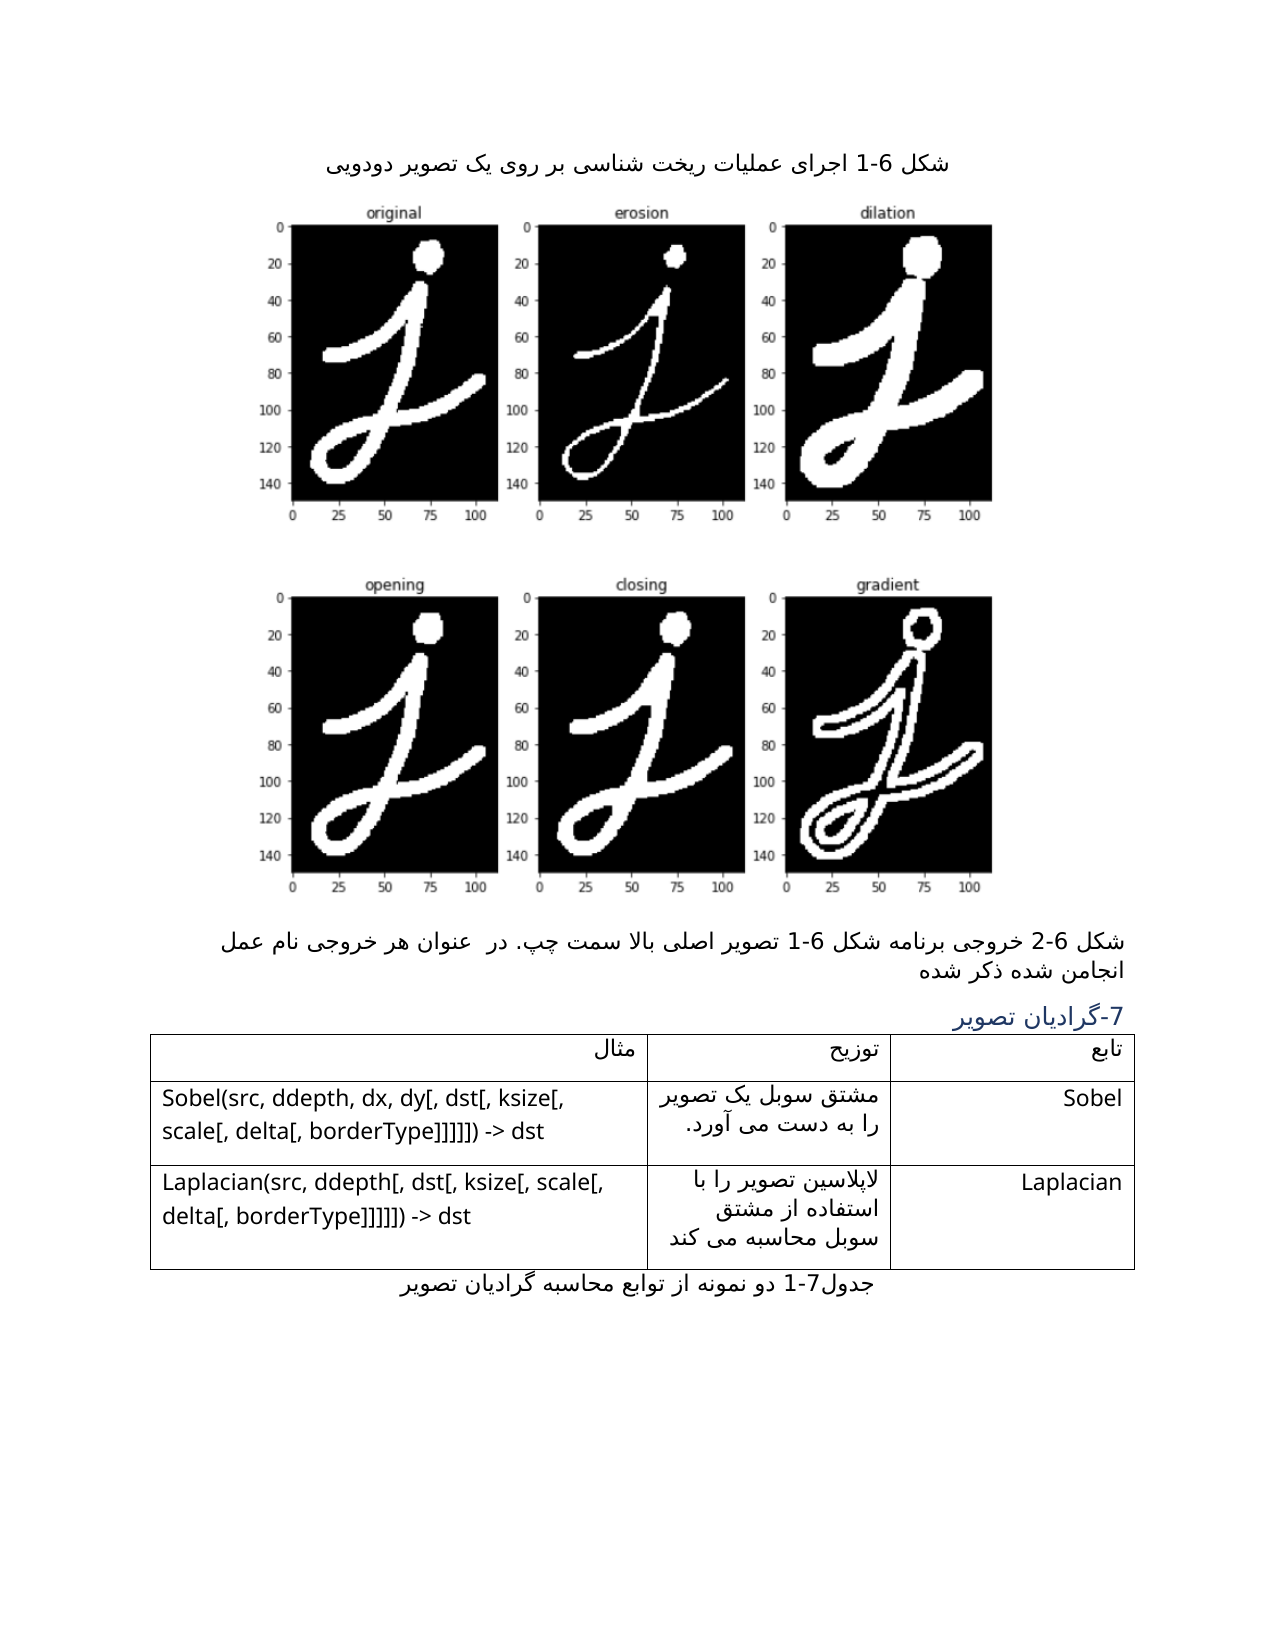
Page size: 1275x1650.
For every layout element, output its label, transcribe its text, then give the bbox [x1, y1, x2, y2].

table_header تابع [891, 1035, 1134, 1081]
table_header مثال [151, 1035, 647, 1081]
table_cell لاپلاسین تصویر را با استفاده از مشتق سوبل محاسبه می کند [648, 1166, 890, 1269]
text جدول7-1 دو نمونه از توابع محاسبه گرادیان تصویر [150, 1270, 1125, 1297]
table_cell Sobel [891, 1082, 1134, 1165]
table_cell Laplacian(src, ddepth[, dst[, ksize[, scale[, delta[, borderType]]]]]) -> dst [151, 1166, 647, 1269]
table_cell مشتق سوبل یک تصویر را به دست می آورد. [648, 1082, 890, 1165]
text شکل 6-2 خروجی برنامه شکل 6-1 تصویر اصلی بالا سمت چپ. در عنوان هر خروجی نام عمل انجامن شده ذکر شده [150, 928, 1125, 984]
text شکل 6-1 اجرای عملیات ریخت شناسی بر روی یک تصویر دودویی [150, 150, 1125, 177]
table_header توزیح [648, 1035, 890, 1081]
table_cell Laplacian [891, 1166, 1134, 1269]
picture [258, 195, 1017, 910]
subtitle 7-گرادیان تصویر [150, 1003, 1125, 1032]
table_cell Sobel(src, ddepth, dx, dy[, dst[, ksize[, scale[, delta[, borderType]]]]]) -> dst [151, 1082, 647, 1165]
